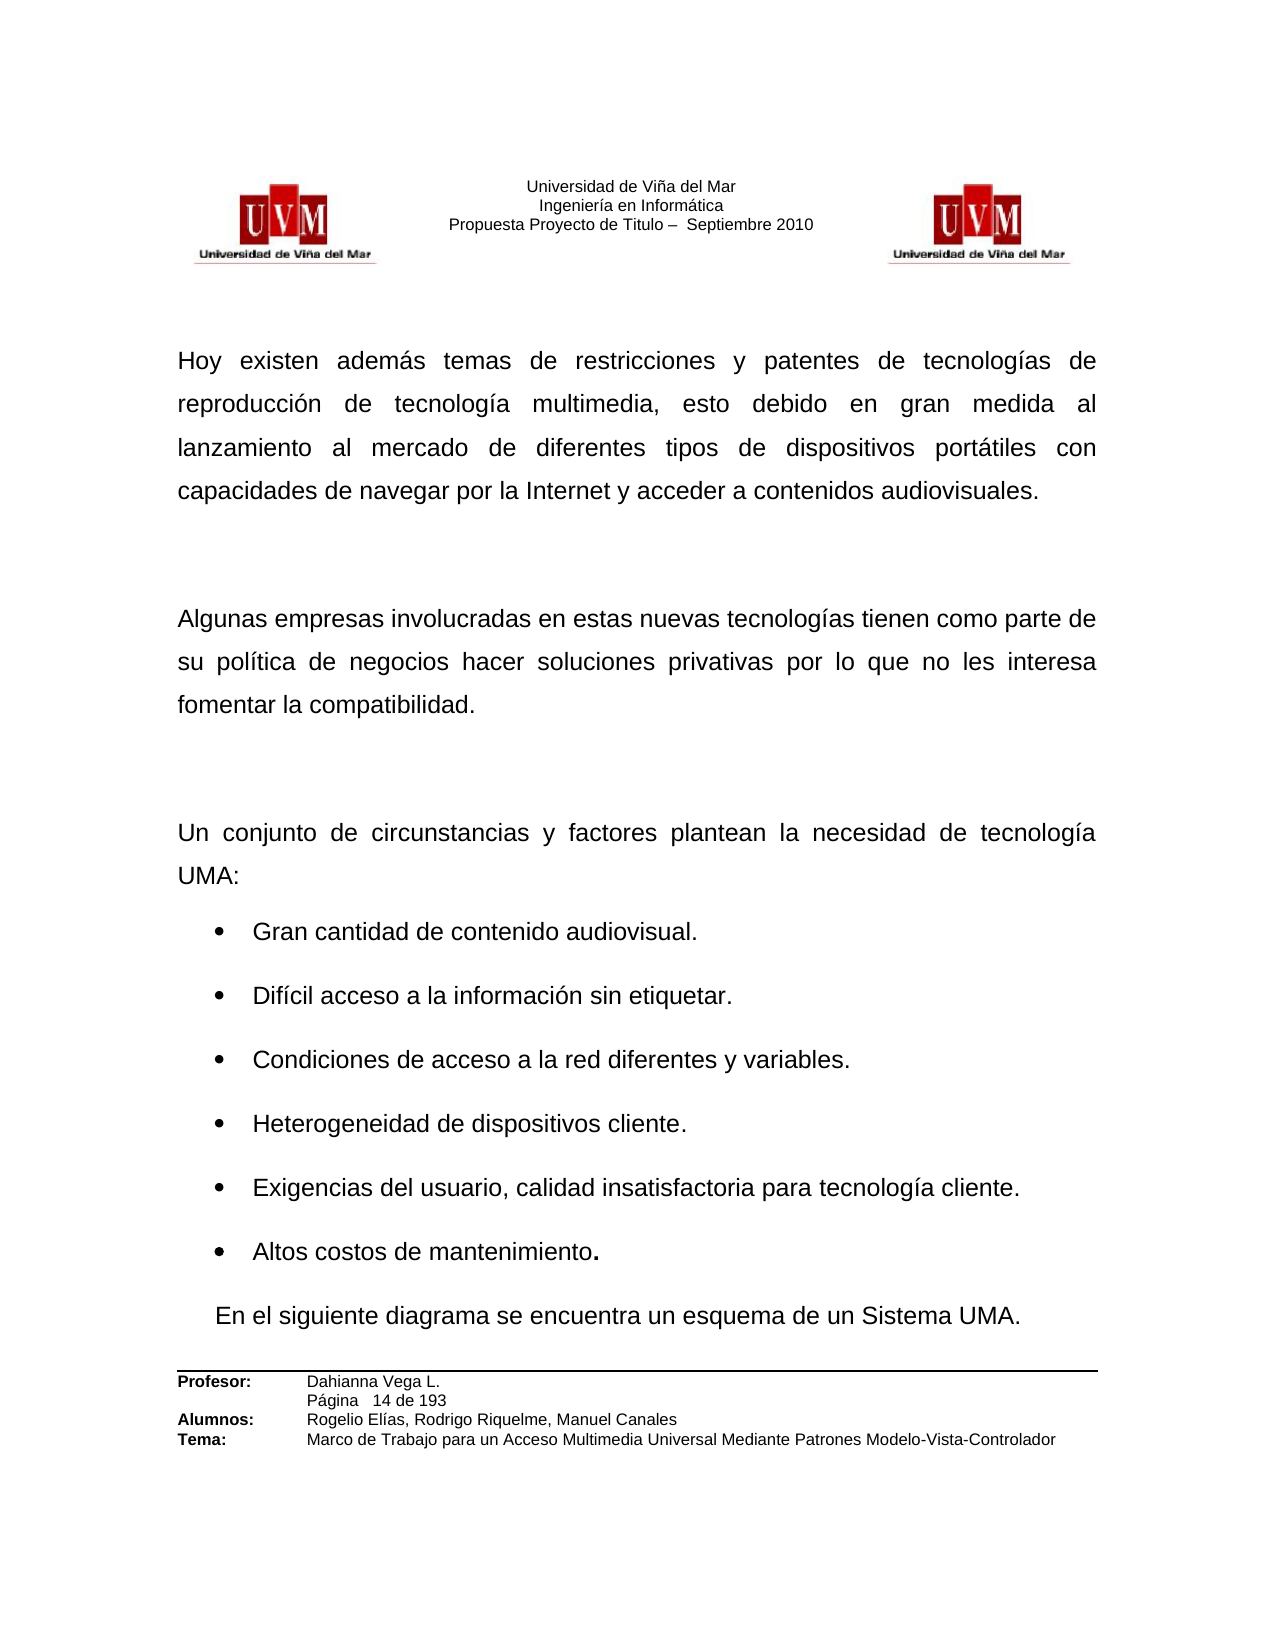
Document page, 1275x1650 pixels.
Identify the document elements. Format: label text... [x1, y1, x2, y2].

list Gran cantidad de contenido audiovisual. [215, 917, 1098, 945]
text Hoy existen además temas de restricciones y patentes de tecnologías de reproducción de tecnología multimedia, esto debido en gran medida al lanzamiento al mercado de diferentes tipos de dispositivos portátiles con capacidades de navegar por la Internet y acceder a contenidos audiovisuales. [177, 346, 1098, 504]
list Altos costos de mantenimiento. [215, 1237, 1098, 1266]
list Heterogeneidad de dispositivos cliente. [215, 1109, 1098, 1138]
list En el siguiente diagrama se encuentra un esquema de un Sistema UMA. [215, 1301, 1098, 1330]
list Difícil acceso a la información sin etiquetar. [215, 981, 1098, 1009]
list Exigencias del usuario, calidad insatisfactoria para tecnología cliente. [215, 1173, 1098, 1202]
picture [871, 176, 1084, 267]
text Algunas empresas involucradas en estas nuevas tecnologías tienen como parte de su política de negocios hacer soluciones privativas por lo que no les interesa fomentar la compatibilidad. [177, 604, 1098, 719]
list Condiciones de acceso a la red diferentes y variables. [215, 1045, 1098, 1073]
text Un conjunto de circunstancias y factores plantean la necesidad de tecnología UMA: [177, 818, 1098, 890]
picture [177, 176, 390, 267]
